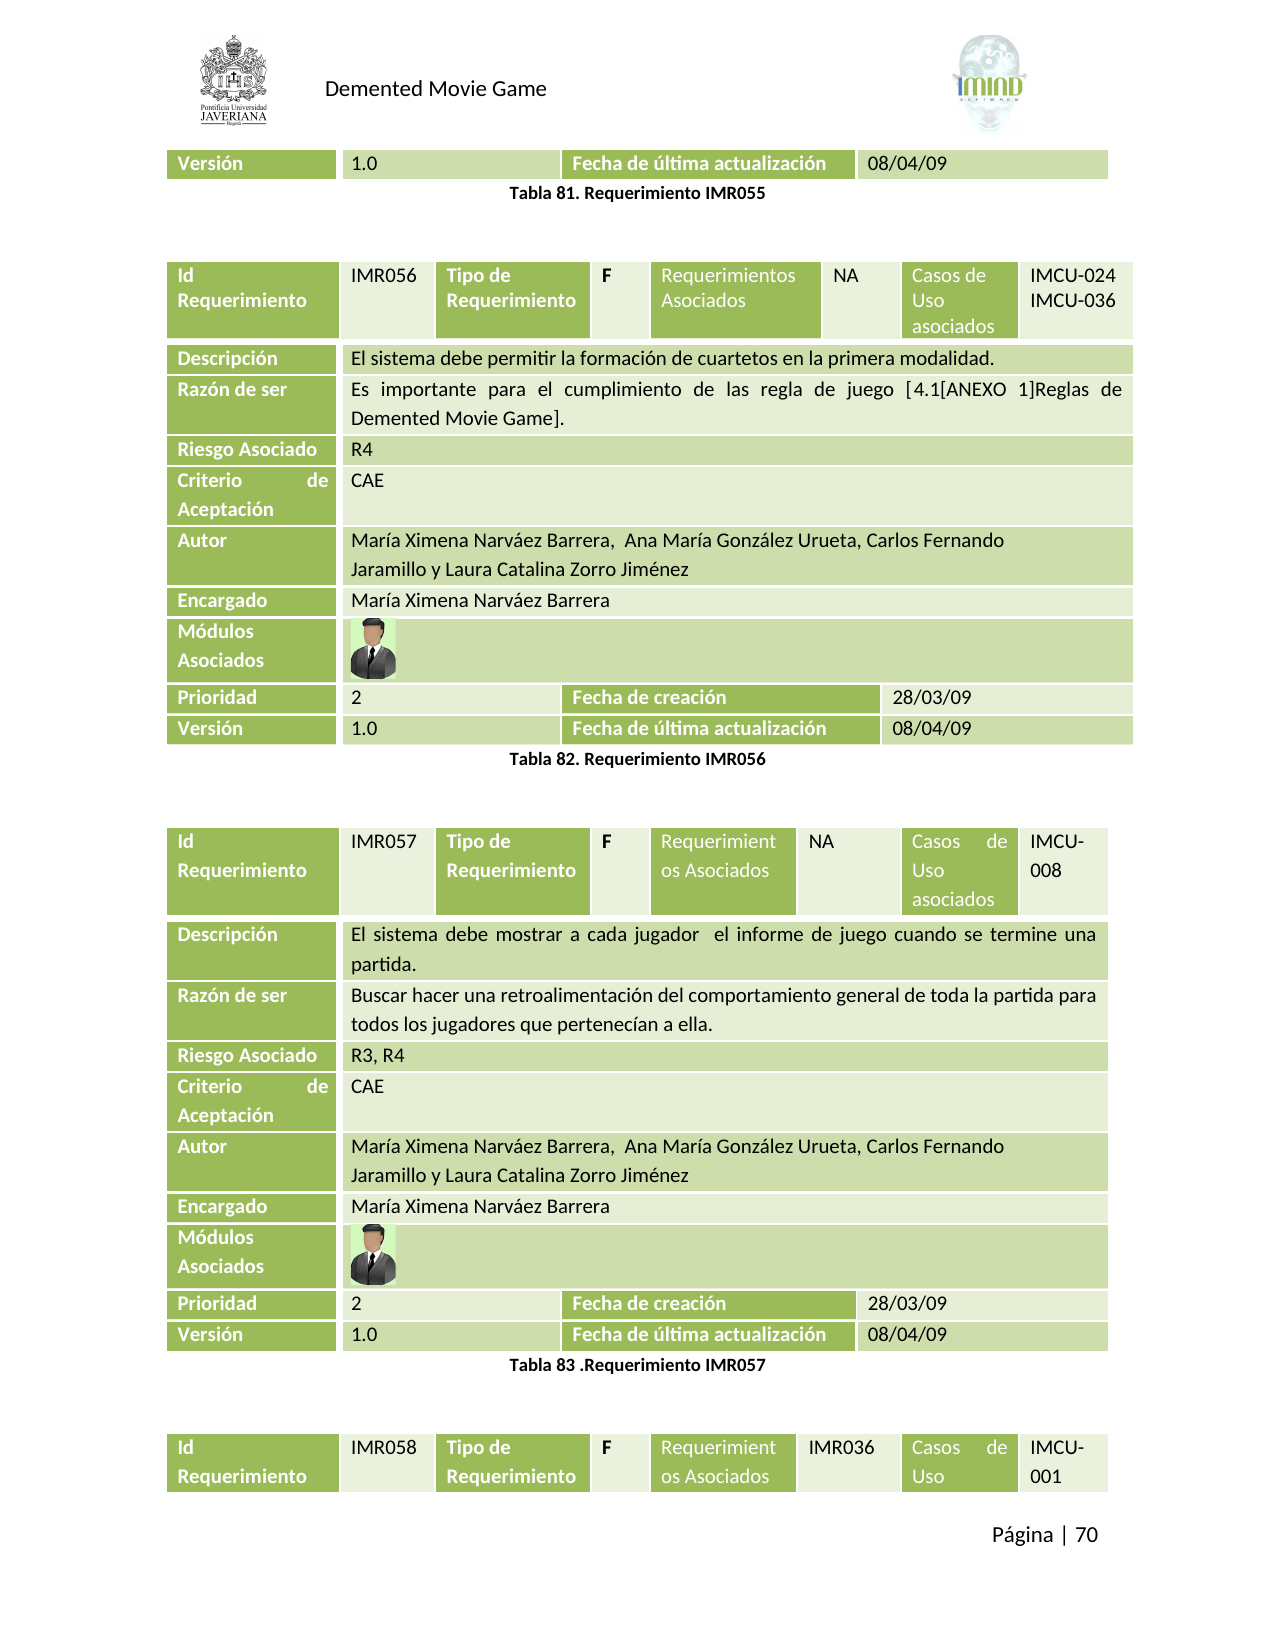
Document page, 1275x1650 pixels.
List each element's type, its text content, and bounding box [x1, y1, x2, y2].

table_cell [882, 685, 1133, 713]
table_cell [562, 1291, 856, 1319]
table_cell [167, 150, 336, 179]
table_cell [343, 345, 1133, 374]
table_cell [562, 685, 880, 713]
picture [350, 1224, 396, 1285]
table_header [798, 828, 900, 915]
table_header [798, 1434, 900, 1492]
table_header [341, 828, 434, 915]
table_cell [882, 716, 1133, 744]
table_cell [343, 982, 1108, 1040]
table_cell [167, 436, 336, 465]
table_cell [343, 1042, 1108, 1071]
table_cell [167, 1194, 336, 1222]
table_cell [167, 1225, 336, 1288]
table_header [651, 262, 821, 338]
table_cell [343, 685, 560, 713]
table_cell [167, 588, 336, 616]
text Tabla 81. Requerimiento IMR055 [177, 181, 1098, 204]
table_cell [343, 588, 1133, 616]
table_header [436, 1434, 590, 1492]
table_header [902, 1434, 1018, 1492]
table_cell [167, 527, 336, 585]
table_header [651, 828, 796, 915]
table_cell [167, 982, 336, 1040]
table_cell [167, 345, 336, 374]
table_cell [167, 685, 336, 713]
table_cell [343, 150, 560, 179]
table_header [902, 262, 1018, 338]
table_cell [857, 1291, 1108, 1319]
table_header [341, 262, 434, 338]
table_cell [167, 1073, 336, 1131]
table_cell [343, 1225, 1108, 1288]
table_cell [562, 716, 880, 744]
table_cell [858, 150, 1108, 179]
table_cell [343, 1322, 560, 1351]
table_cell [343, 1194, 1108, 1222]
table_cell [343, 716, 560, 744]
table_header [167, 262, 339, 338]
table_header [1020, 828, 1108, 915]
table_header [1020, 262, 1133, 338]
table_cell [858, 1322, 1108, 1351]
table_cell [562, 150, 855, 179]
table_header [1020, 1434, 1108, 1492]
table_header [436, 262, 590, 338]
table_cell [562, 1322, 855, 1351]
picture [350, 618, 396, 679]
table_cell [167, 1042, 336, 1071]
picture [951, 35, 1033, 138]
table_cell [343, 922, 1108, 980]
text Tabla 83 .Requerimiento IMR057 [177, 1353, 1098, 1376]
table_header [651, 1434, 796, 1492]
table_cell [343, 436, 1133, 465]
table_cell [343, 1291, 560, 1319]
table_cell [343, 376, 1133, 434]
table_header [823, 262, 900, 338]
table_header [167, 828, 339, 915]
text Tabla 82. Requerimiento IMR056 [177, 747, 1098, 769]
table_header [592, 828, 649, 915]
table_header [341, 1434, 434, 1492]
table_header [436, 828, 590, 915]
picture [200, 35, 267, 126]
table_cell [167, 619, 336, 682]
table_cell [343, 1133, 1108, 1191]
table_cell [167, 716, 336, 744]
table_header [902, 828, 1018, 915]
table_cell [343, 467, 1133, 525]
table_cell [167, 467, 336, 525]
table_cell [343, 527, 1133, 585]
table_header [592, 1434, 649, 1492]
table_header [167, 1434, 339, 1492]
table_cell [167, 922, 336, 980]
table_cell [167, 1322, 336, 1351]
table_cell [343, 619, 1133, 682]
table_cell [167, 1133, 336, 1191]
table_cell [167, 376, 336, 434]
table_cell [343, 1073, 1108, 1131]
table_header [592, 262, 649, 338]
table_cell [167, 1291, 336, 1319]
